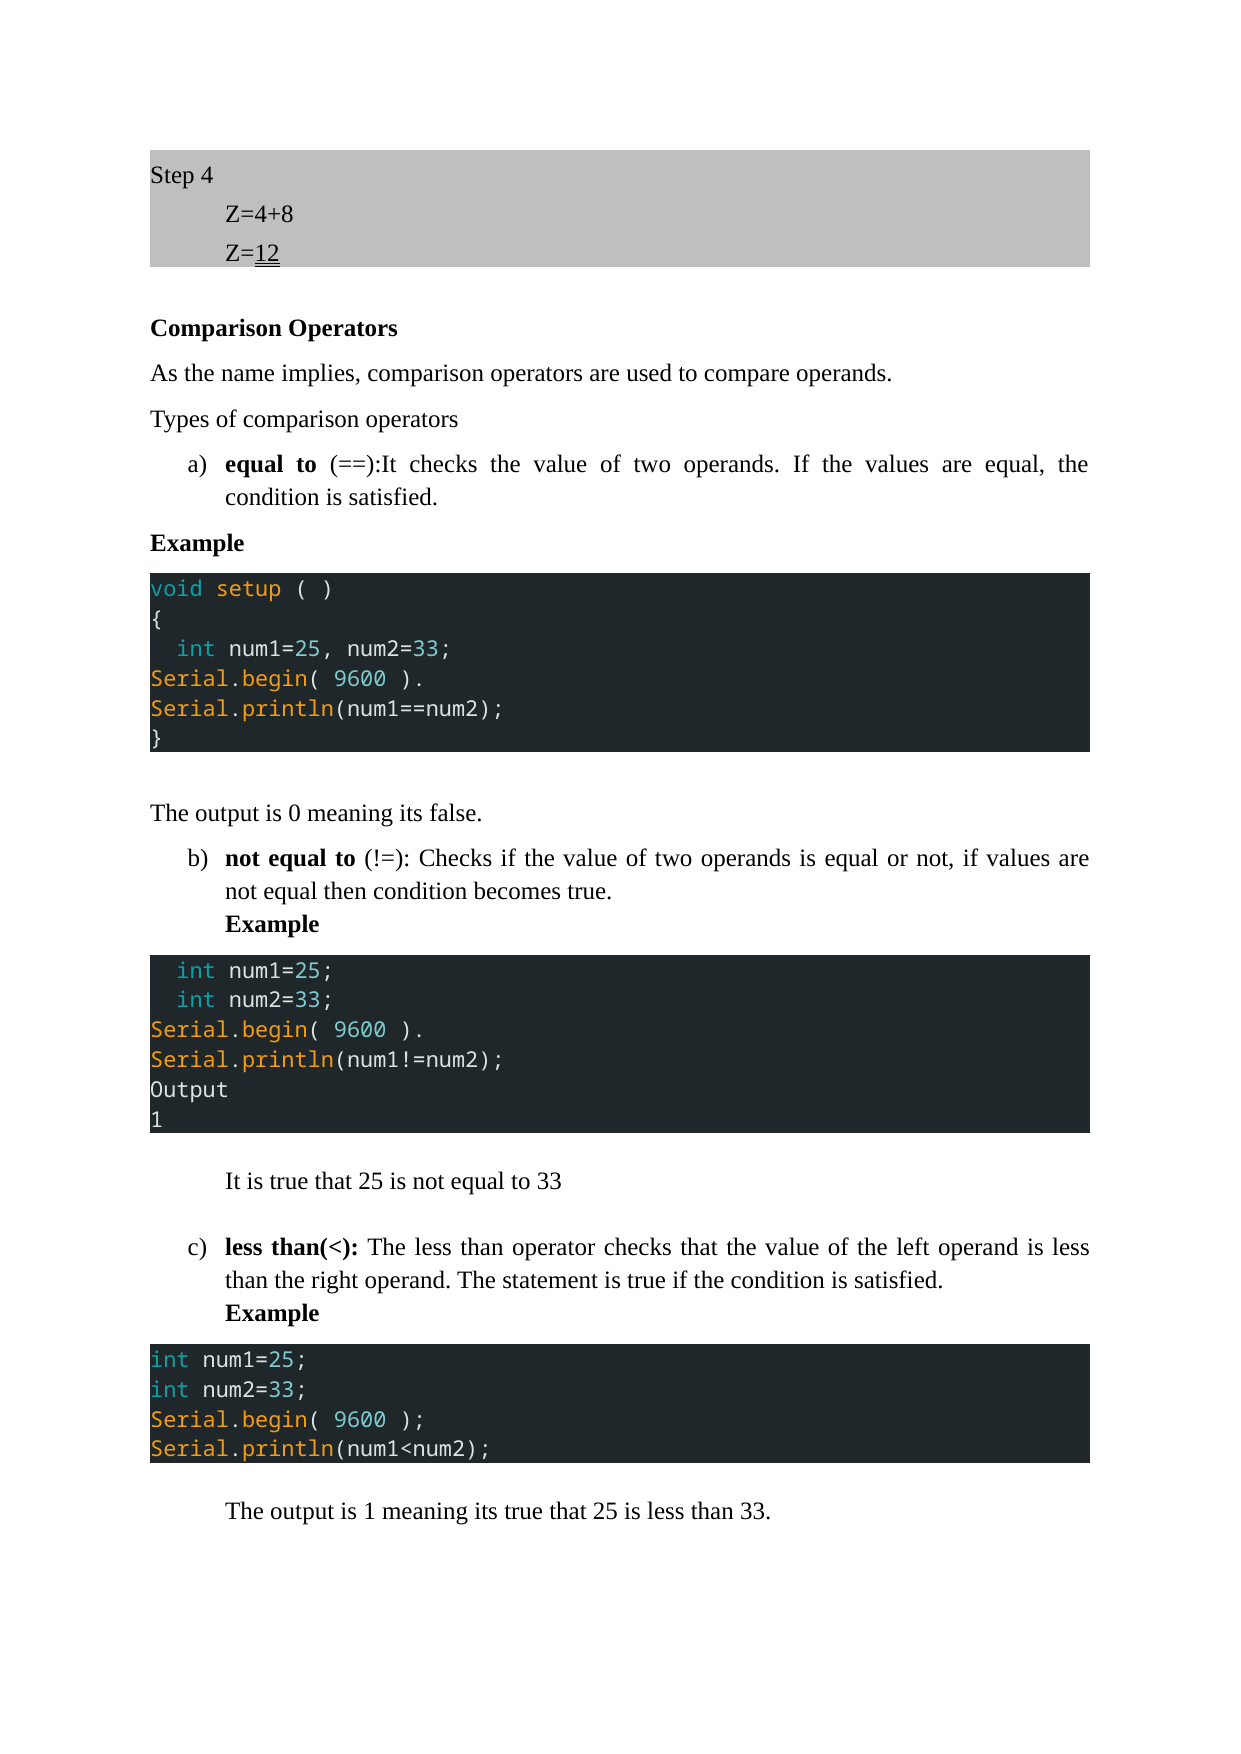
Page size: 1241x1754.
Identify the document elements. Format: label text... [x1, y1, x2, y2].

text As the name implies, comparison operators are used to compare operands. [150, 358, 1090, 387]
text Serial.println(num1<num2); [150, 1433, 1090, 1463]
text int num1=25; [150, 1344, 1090, 1374]
text Step 4 [150, 150, 1090, 189]
list not equal to (!=): Checks if the value of two operands is equal or not, if values are not equal then condition becomes true. [187, 843, 1090, 905]
text Example [150, 528, 1090, 557]
text The output is 0 meaning its false. [150, 798, 1090, 826]
text Serial.begin( 9600 ). [150, 663, 1090, 692]
text void setup ( ) [150, 573, 1090, 603]
list Example [225, 1298, 1090, 1327]
list equal to (==):It checks the value of two operands. If the values are equal, the condition is satisfied. [187, 449, 1090, 511]
text Types of comparison operators [150, 404, 1090, 432]
text Serial.begin( 9600 ). [150, 1014, 1090, 1044]
list The output is 1 meaning its true that 25 is less than 33. [225, 1496, 1090, 1525]
text int num1=25; [150, 955, 1090, 984]
list Example [225, 909, 1090, 938]
text Serial.begin( 9600 ); [150, 1404, 1090, 1433]
text int num2=33; [150, 984, 1090, 1014]
text 1 [150, 1104, 1090, 1133]
text { [150, 603, 1090, 633]
text int num1=25, num2=33; [150, 633, 1090, 663]
text Comparison Operators [150, 313, 1090, 341]
text } [150, 722, 1090, 752]
text Output [150, 1074, 1090, 1104]
text Serial.println(num1==num2); [150, 692, 1090, 722]
text Serial.println(num1!=num2); [150, 1044, 1090, 1074]
text int num2=33; [150, 1374, 1090, 1404]
text Z=4+8 [150, 189, 1090, 228]
text Z=12 [150, 228, 1090, 267]
list less than(<): The less than operator checks that the value of the left operand is less than the right operand. The statement is true if the condition is satisfied. [187, 1232, 1090, 1294]
list It is true that 25 is not equal to 33 [225, 1166, 1090, 1195]
